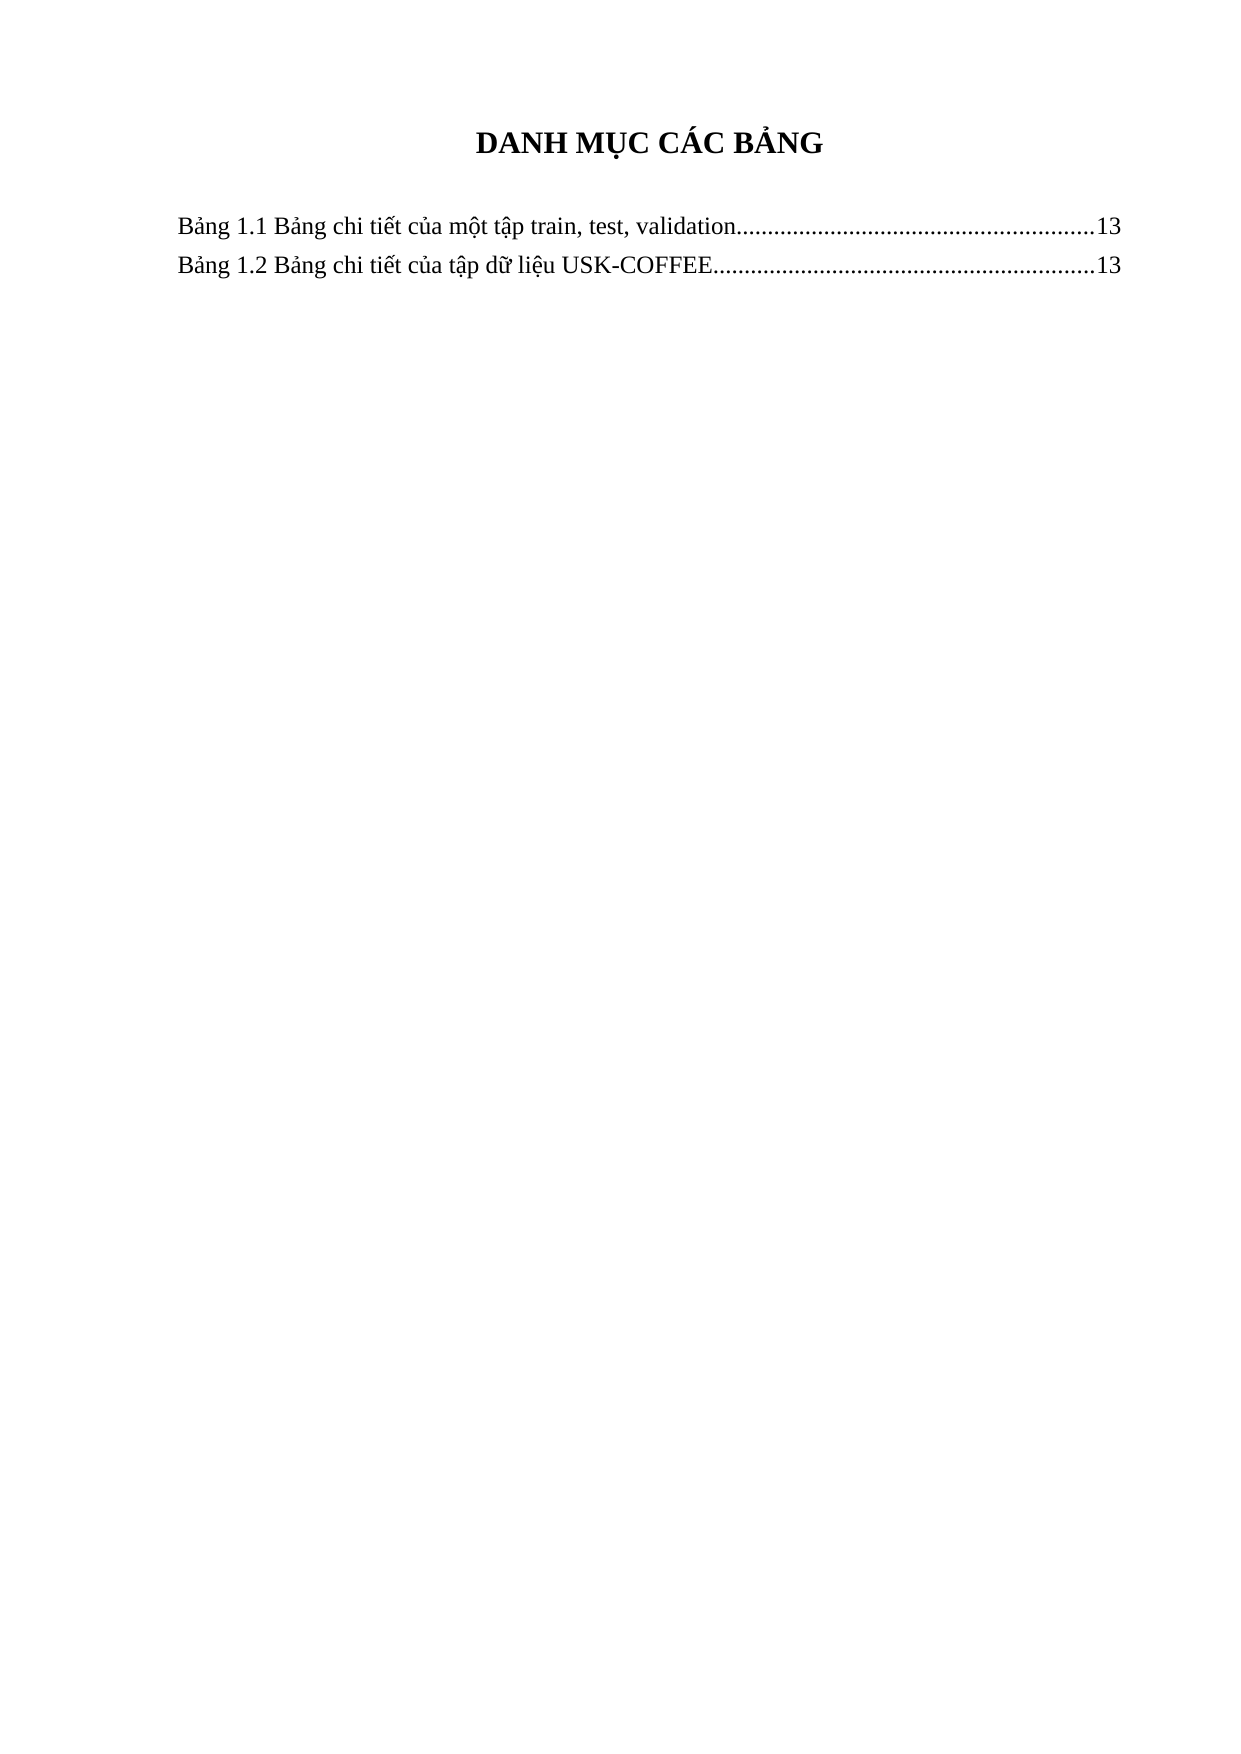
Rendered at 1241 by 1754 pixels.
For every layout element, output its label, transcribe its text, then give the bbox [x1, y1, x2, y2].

subtitle DANH MỤC CÁC BẢNG [177, 124, 1122, 160]
text Bảng 1.1 Bảng chi tiết của một tập train, test, validation 13 [177, 211, 1122, 240]
text Bảng 1.2 Bảng chi tiết của tập dữ liệu USK-COFFEE 13 [177, 250, 1122, 279]
